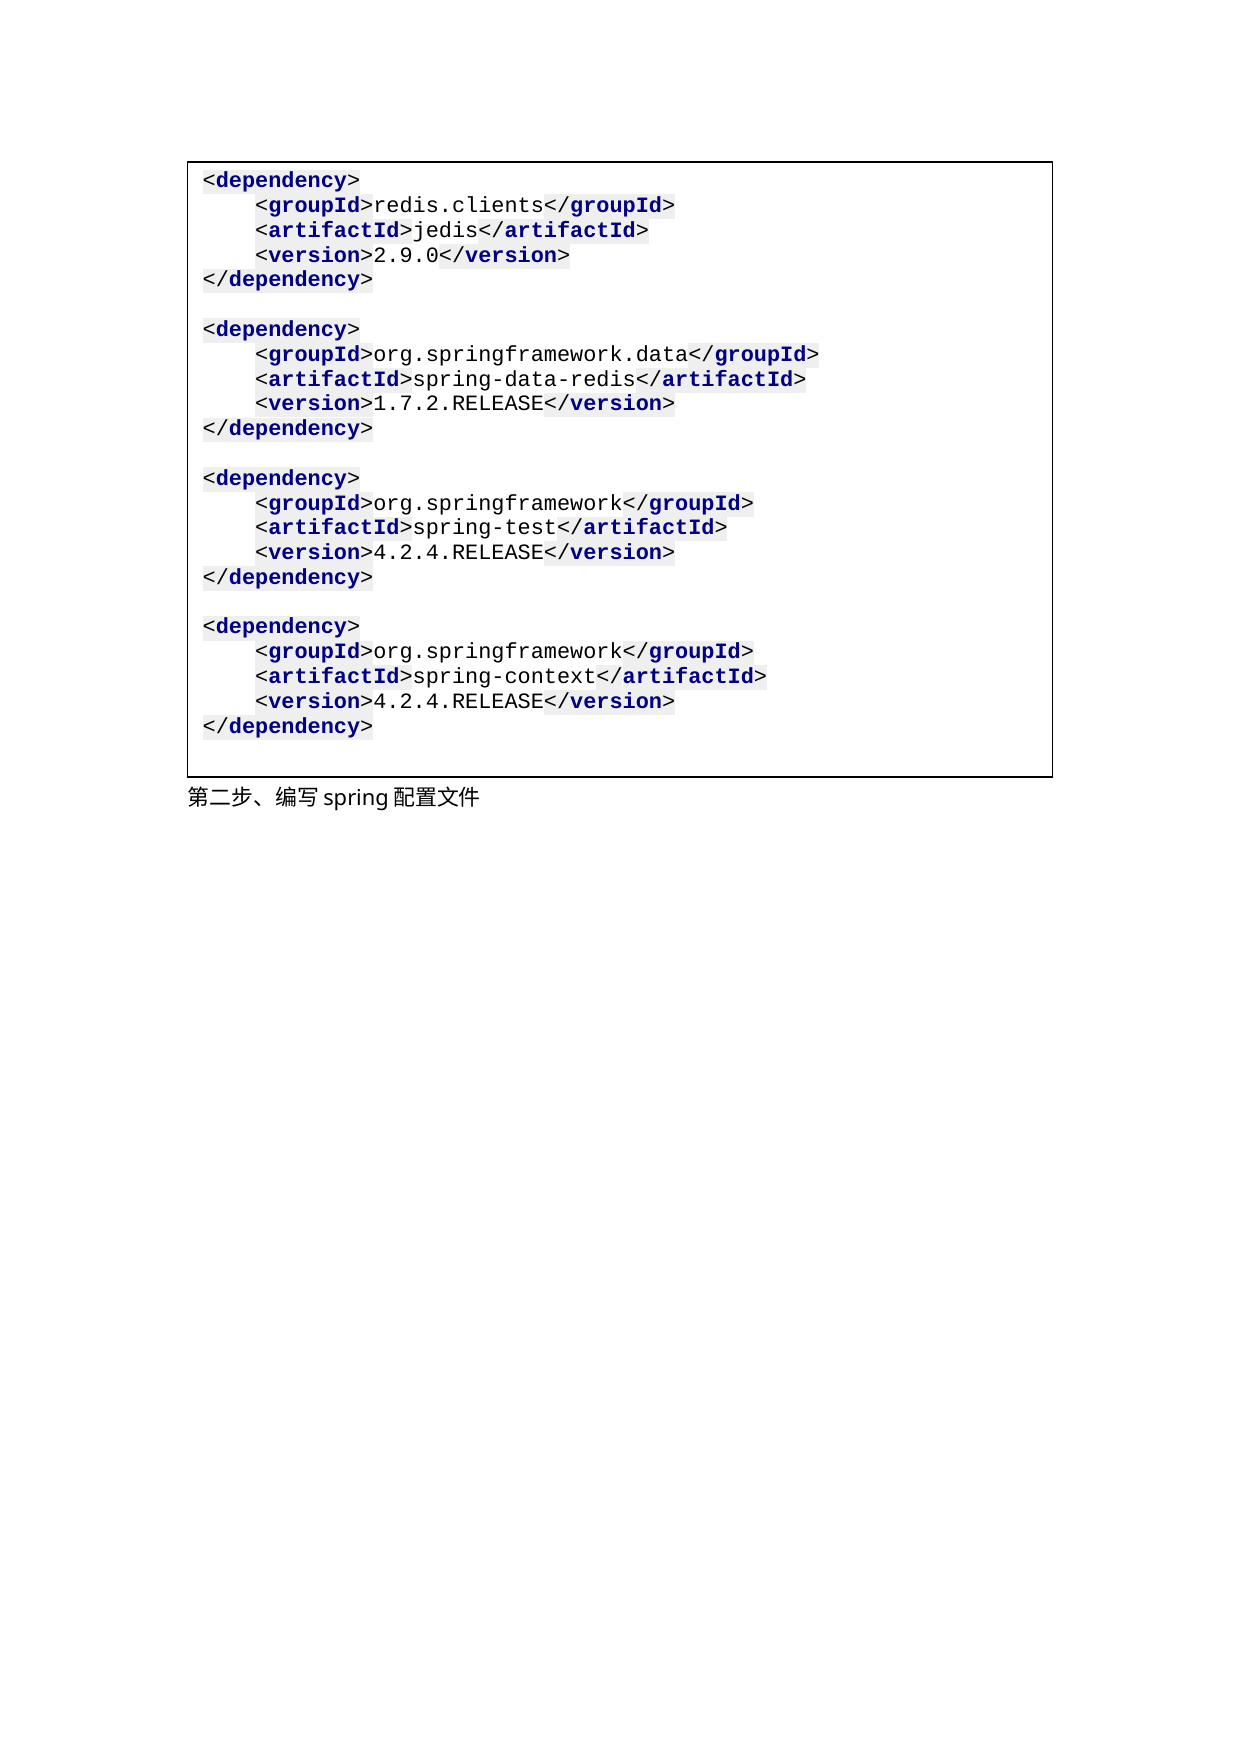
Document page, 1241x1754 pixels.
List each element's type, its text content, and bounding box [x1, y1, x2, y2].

text 第二步、编写spring配置文件 [187, 779, 1053, 812]
